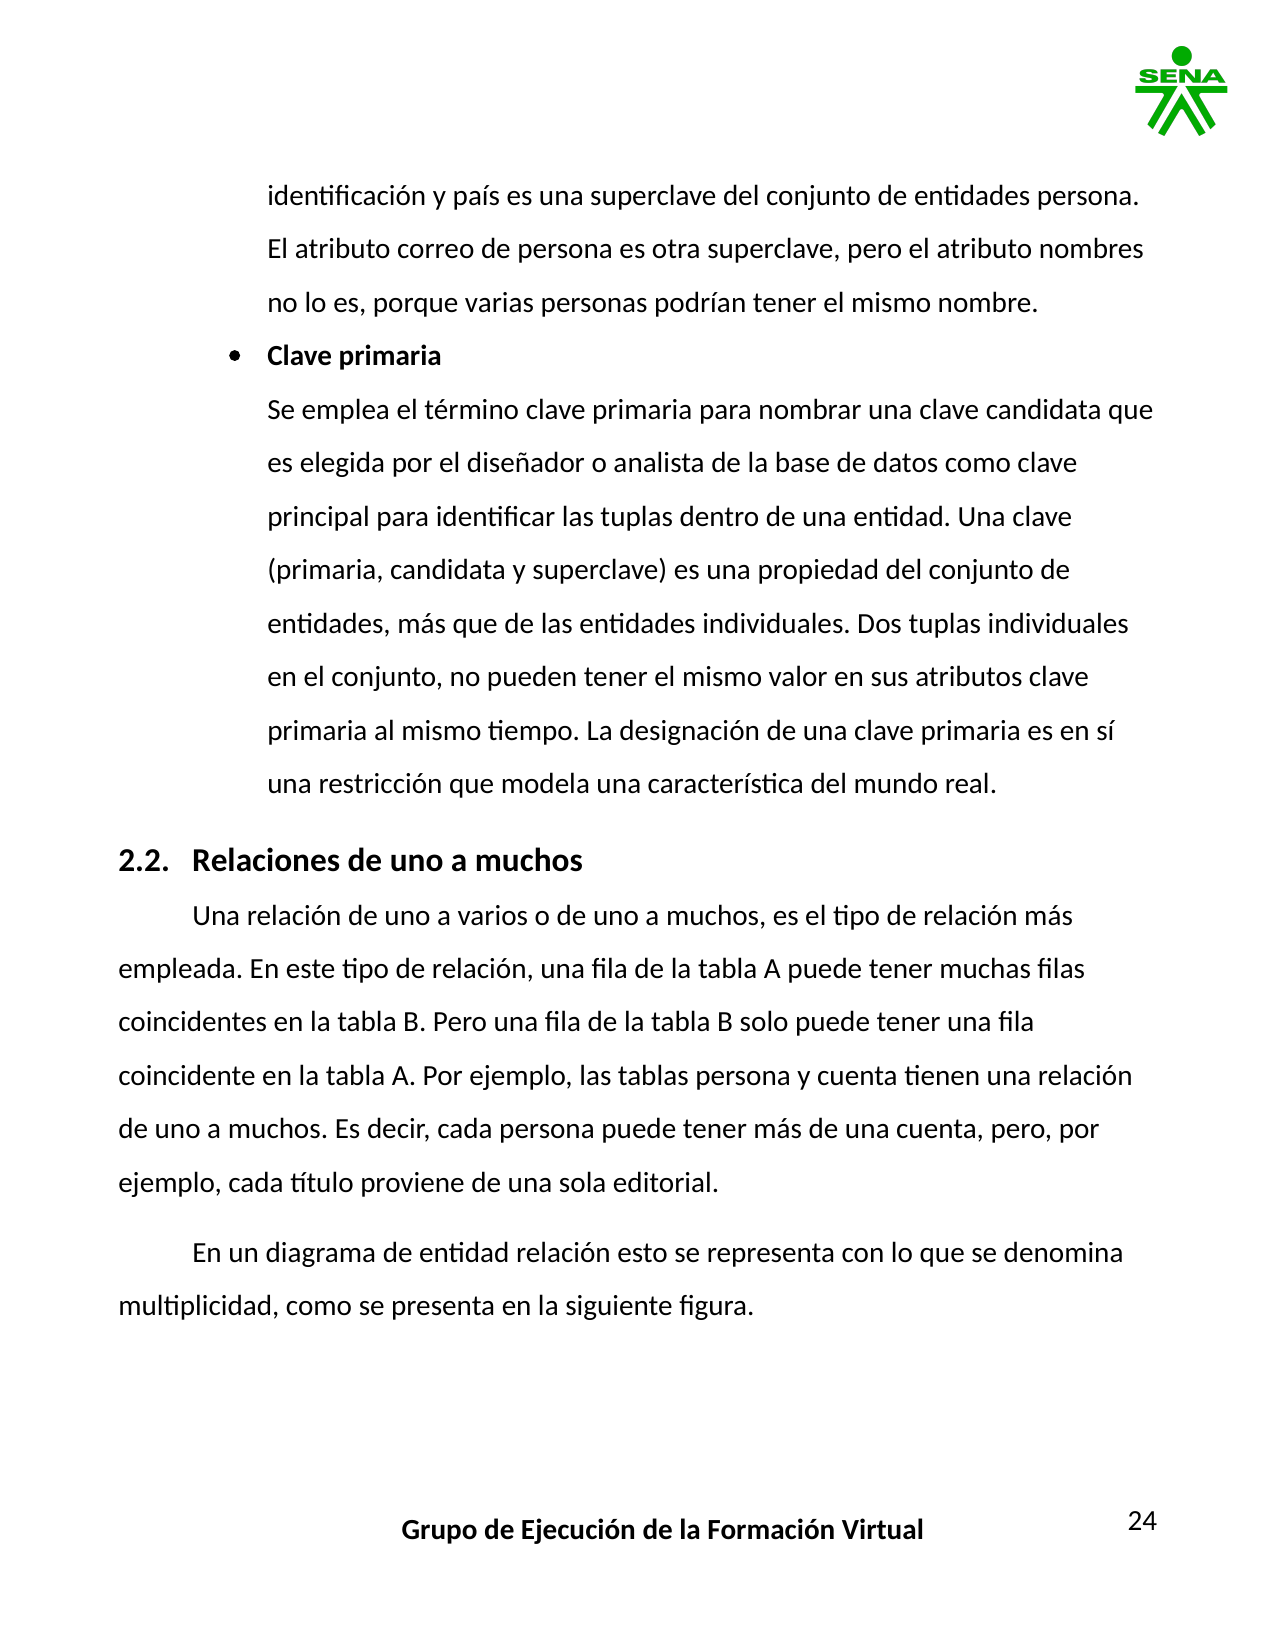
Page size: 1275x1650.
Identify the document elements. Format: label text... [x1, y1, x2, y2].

list Clave primaria [229, 337, 1157, 373]
picture [1135, 46, 1228, 136]
list Se emplea el término clave primaria para nombrar una clave candidata que es elegida por el diseñador o analista de la base de datos como clave principal para identificar las tuplas dentro de una entidad. Una clave (primaria, candidata y superclave) es una propiedad del conjunto de entidades, más que de las entidades individuales. Dos tuplas individuales en el conjunto, no pueden tener el mismo valor en sus atributos clave primaria al mismo tiempo. La designación de una clave primaria es en sí una restricción que modela una característica del mundo real. [267, 391, 1157, 801]
subtitle Relaciones de uno a muchos [118, 839, 1157, 880]
text Una relación de uno a varios o de uno a muchos, es el tipo de relación más empleada. En este tipo de relación, una fila de la tabla A puede tener muchas filas coincidentes en la tabla B. Pero una fila de la tabla B solo puede tener una fila coincidente en la tabla A. Por ejemplo, las tablas persona y cuenta tienen una relación de uno a muchos. Es decir, cada persona puede tener más de una cuenta, pero, por ejemplo, cada título proviene de una sola editorial. [118, 897, 1157, 1199]
text En un diagrama de entidad relación esto se representa con lo que se denomina multiplicidad, como se presenta en la siguiente figura. [118, 1234, 1157, 1323]
